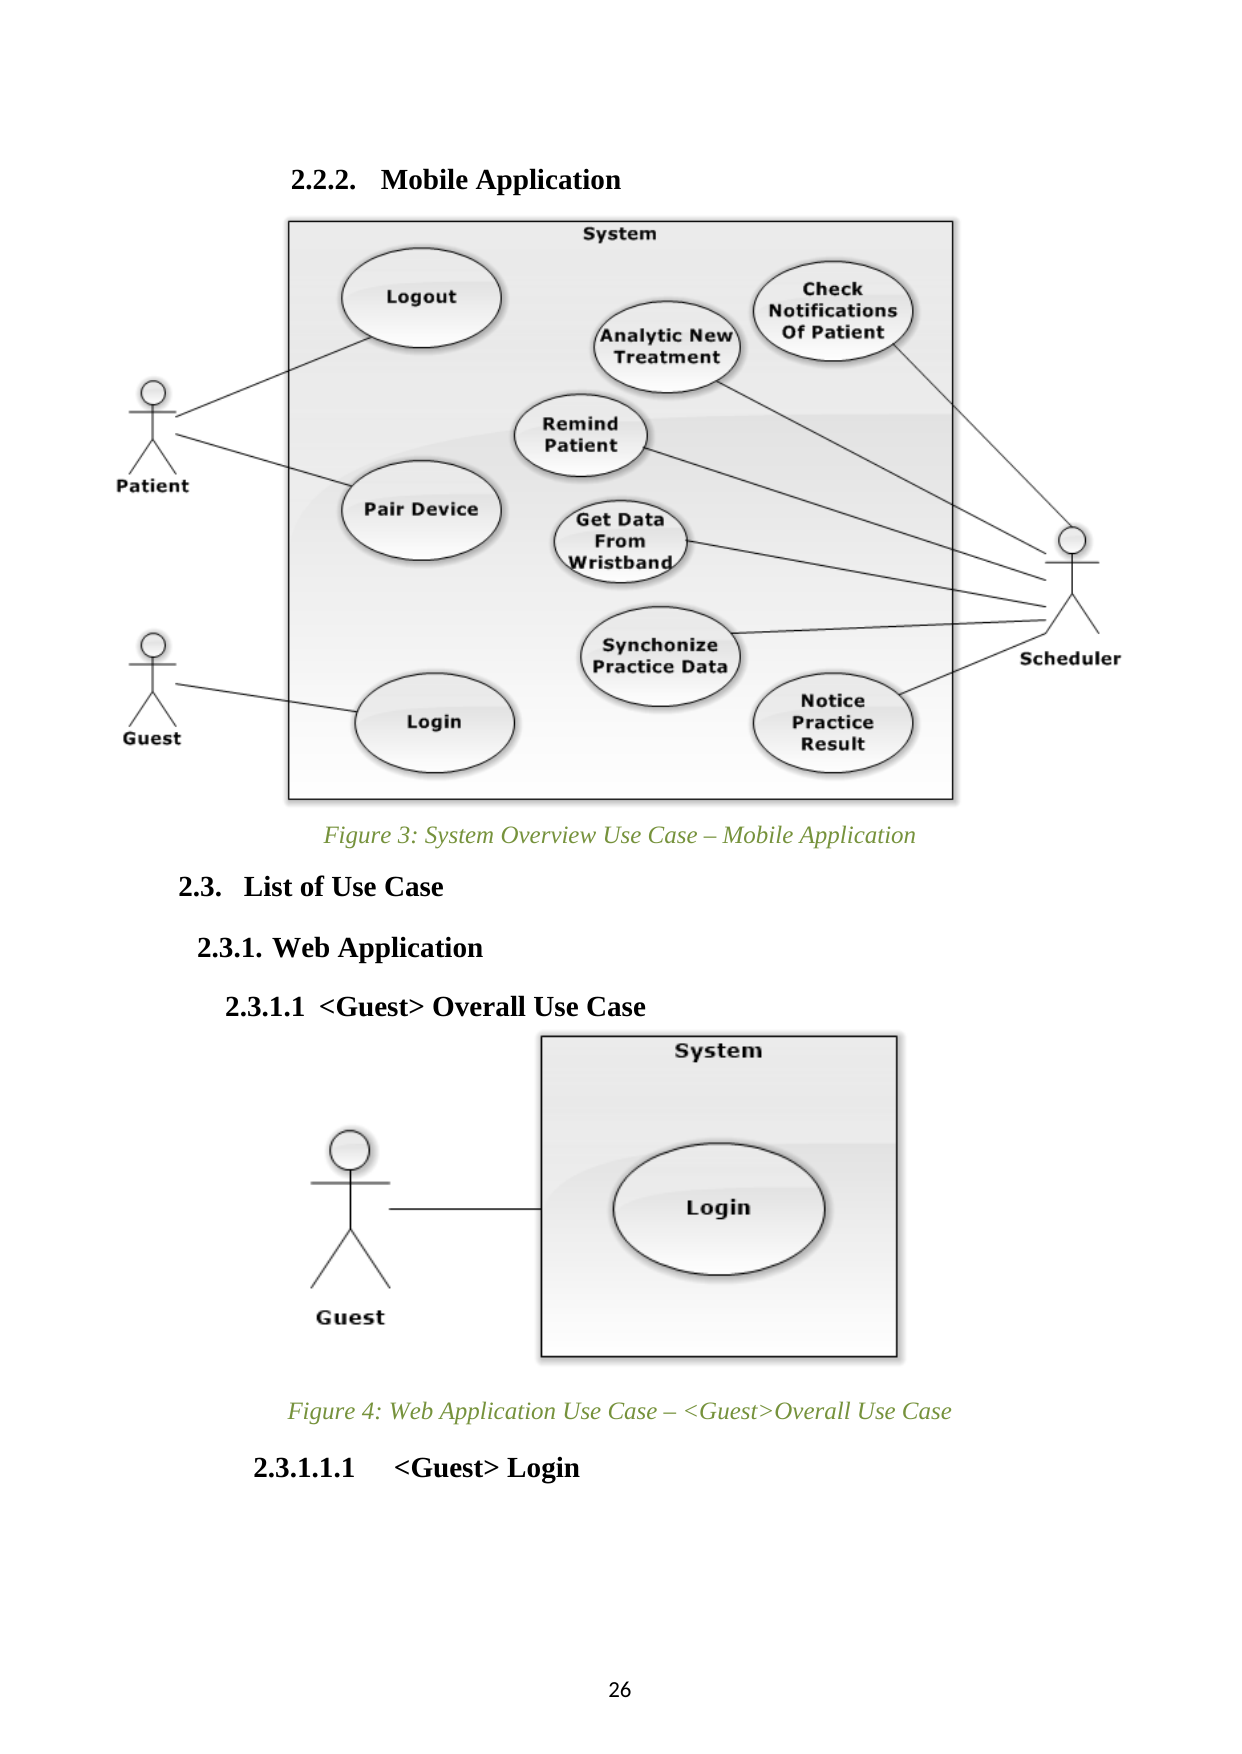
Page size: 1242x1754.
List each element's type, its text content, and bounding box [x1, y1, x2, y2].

subtitle <Guest> Overall Use Case [199, 989, 1146, 1023]
picture [303, 1028, 937, 1397]
picture [93, 201, 1146, 820]
text Figure 3: System Overview Use Case – Mobile Application [94, 820, 1146, 849]
subtitle Web Application [197, 931, 1146, 964]
text Figure 4: Web Application Use Case – <Guest>Overall Use Case [94, 1396, 1146, 1425]
subtitle Mobile Application [291, 162, 1146, 196]
subtitle List of Use Case [169, 869, 1146, 903]
subtitle <Guest> Login [214, 1450, 1146, 1483]
